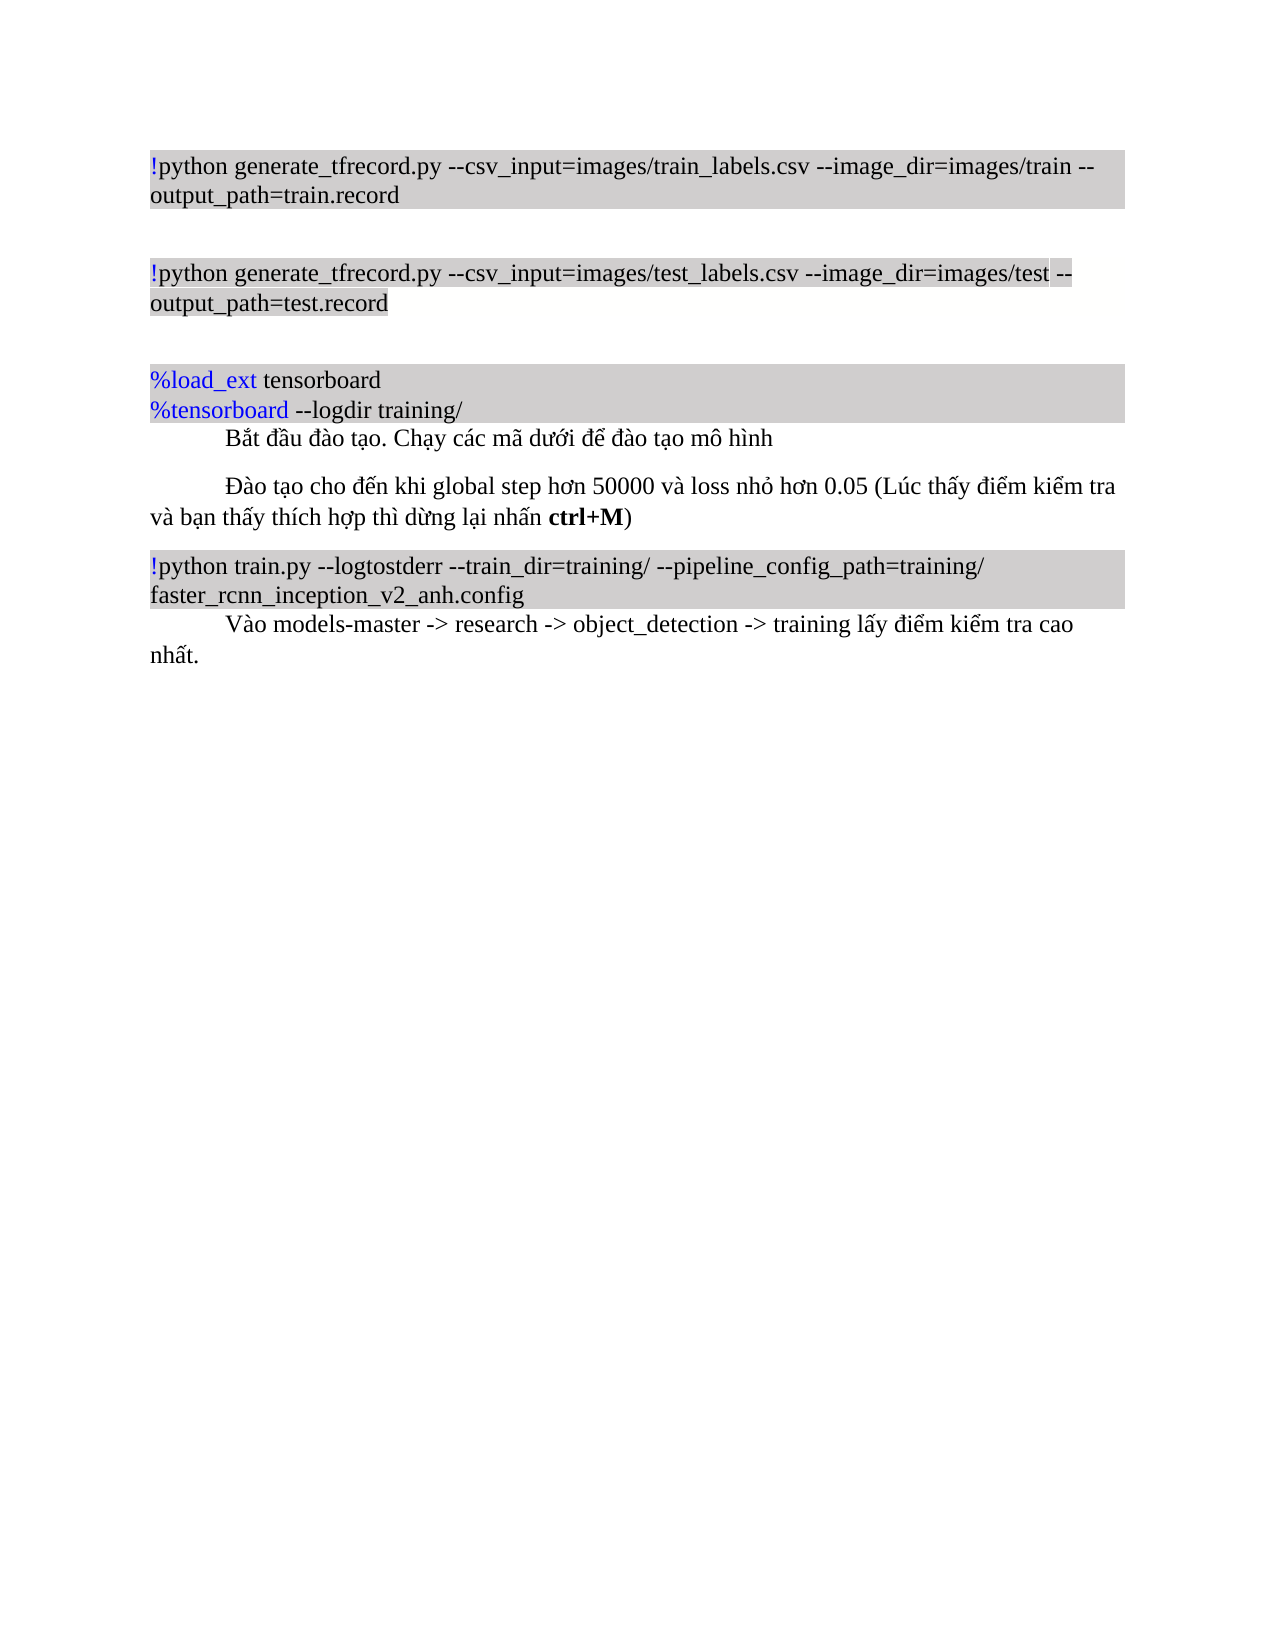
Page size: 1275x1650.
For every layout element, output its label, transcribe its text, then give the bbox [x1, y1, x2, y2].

text !python train.py --logtostderr --train_dir=training/ --pipeline_config_path=training/faster_rcnn_inception_v2_anh.config [150, 550, 1125, 609]
text %tensorboard --logdir training/ [150, 394, 1125, 423]
text %load_ext tensorboard [150, 364, 1125, 394]
text Bắt đầu đào tạo. Chạy các mã dưới để đào tạo mô hình [150, 423, 1125, 452]
text !python generate_tfrecord.py --csv_input=images/train_labels.csv --image_dir=images/train --output_path=train.record [150, 150, 1125, 209]
text Đào tạo cho đến khi global step hơn 50000 và loss nhỏ hơn 0.05 (Lúc thấy điểm kiểm tra và bạn thấy thích hợp thì dừng lại nhấn ctrl+M) [150, 471, 1125, 531]
text Vào models-master -> research -> object_detection -> training lấy điểm kiểm tra cao nhất. [150, 609, 1125, 669]
text !python generate_tfrecord.py --csv_input=images/test_labels.csv --image_dir=images/test --output_path=test.record [150, 257, 1125, 316]
